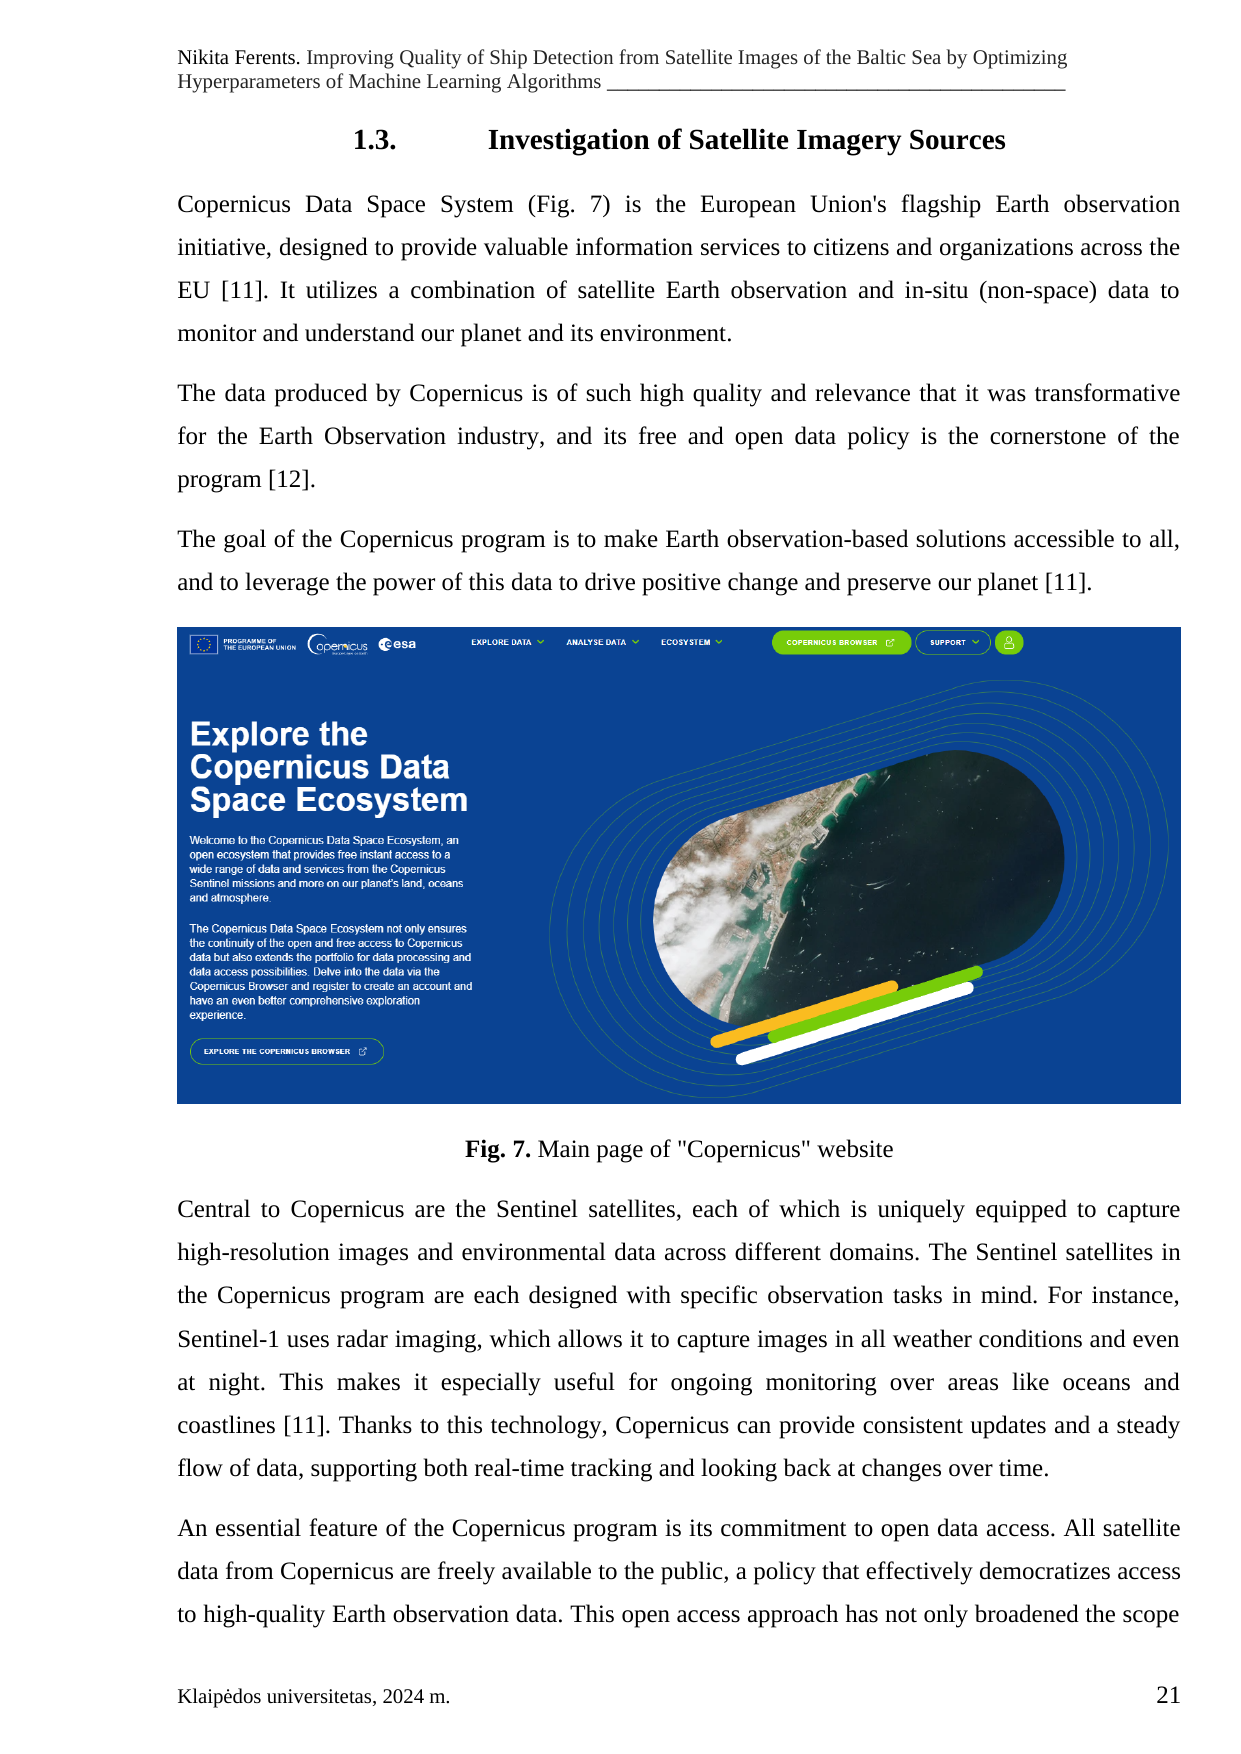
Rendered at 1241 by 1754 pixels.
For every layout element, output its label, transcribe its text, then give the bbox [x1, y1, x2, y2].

text Central to Copernicus are the Sentinel satellites, each of which is uniquely equipped to capture high-resolution images and environmental data across different domains. The Sentinel satellites in the Copernicus program are each designed with specific observation tasks in mind. For instance, Sentinel-1 uses radar imaging, which allows it to capture images in all weather conditions and even at night. This makes it especially useful for ongoing monitoring over areas like oceans and coastlines [11]. Thanks to this technology, Copernicus can provide consistent updates and a steady flow of data, supporting both real-time tracking and looking back at changes over time. [177, 1194, 1182, 1482]
picture [177, 627, 1181, 1104]
text The data produced by Copernicus is of such high quality and relevance that it was transformative for the Earth Observation industry, and its free and open data policy is the cornerstone of the program [12]. [177, 378, 1182, 493]
subtitle Investigation of Satellite Imagery Sources [177, 122, 1182, 155]
text Fig. 7. Main page of "Copernicus" website [177, 1134, 1182, 1163]
text Copernicus Data Space System (Fig. 7) is the European Union's flagship Earth observation initiative, designed to provide valuable information services to citizens and organizations across the EU [11]. It utilizes a combination of satellite Earth observation and in-situ (non-space) data to monitor and understand our planet and its environment. [177, 189, 1182, 347]
text The goal of the Copernicus program is to make Earth observation-based solutions accessible to all, and to leverage the power of this data to drive positive change and preserve our planet [11]. [177, 524, 1182, 596]
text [177, 1513, 1182, 1628]
